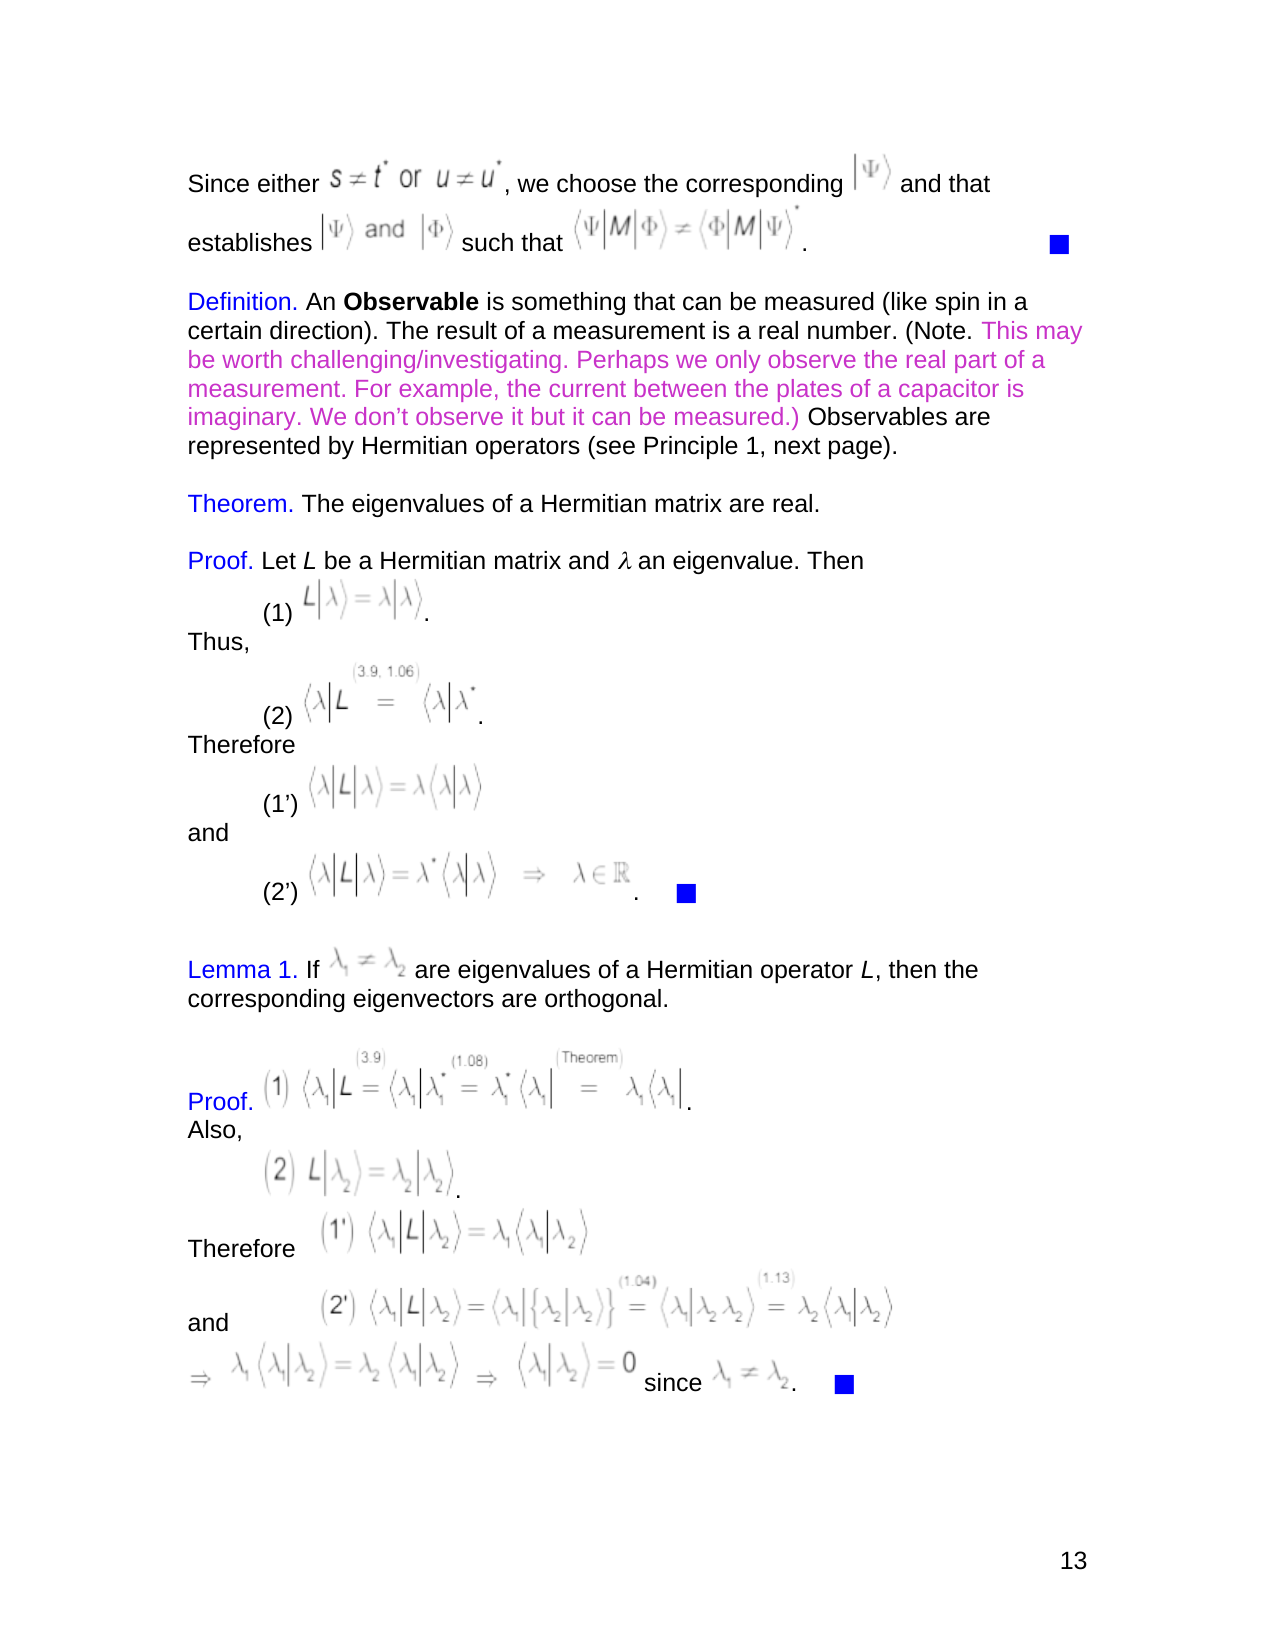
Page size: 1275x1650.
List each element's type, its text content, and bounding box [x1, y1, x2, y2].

text (2’) . ■ [187, 846, 1087, 908]
text Definition. An Observable is something that can be measured (like spin in a certain direction). The result of a measurement is a real number. (Note. This may be worth challenging/investigating. Perhaps we only observe the real part of a measurement. For example, the current between the plates of a capacitor is imaginary. We don’t observe it but it can be measured.) Observables are represented by Hermitian operators (see Principle 1, next page). [187, 287, 1087, 460]
text (1’) [187, 758, 1087, 818]
text since . ■ [187, 1337, 1087, 1398]
text Lemma 1. If are eigenvalues of a Hermitian operator L, then the corresponding eigenvectors are orthogonal. [187, 936, 1087, 1012]
text and [187, 1263, 1087, 1337]
text Since either , we choose the corresponding and that establishes such that . ■ [187, 150, 1087, 258]
text Therefore [187, 730, 1087, 758]
text Also, [187, 1116, 1087, 1144]
text Theorem. The eigenvalues of a Hermitian matrix are real. [187, 488, 1087, 517]
text (2) . [187, 655, 1087, 730]
text Proof. . [187, 1041, 1087, 1116]
text Thus, [187, 627, 1087, 655]
text Therefore [187, 1203, 1087, 1263]
text (1) . [187, 575, 1087, 627]
text and [187, 818, 1087, 846]
text . [187, 1144, 1087, 1203]
text Proof. Let L be a Hermitian matrix and  an eigenvalue. Then [187, 546, 1087, 575]
